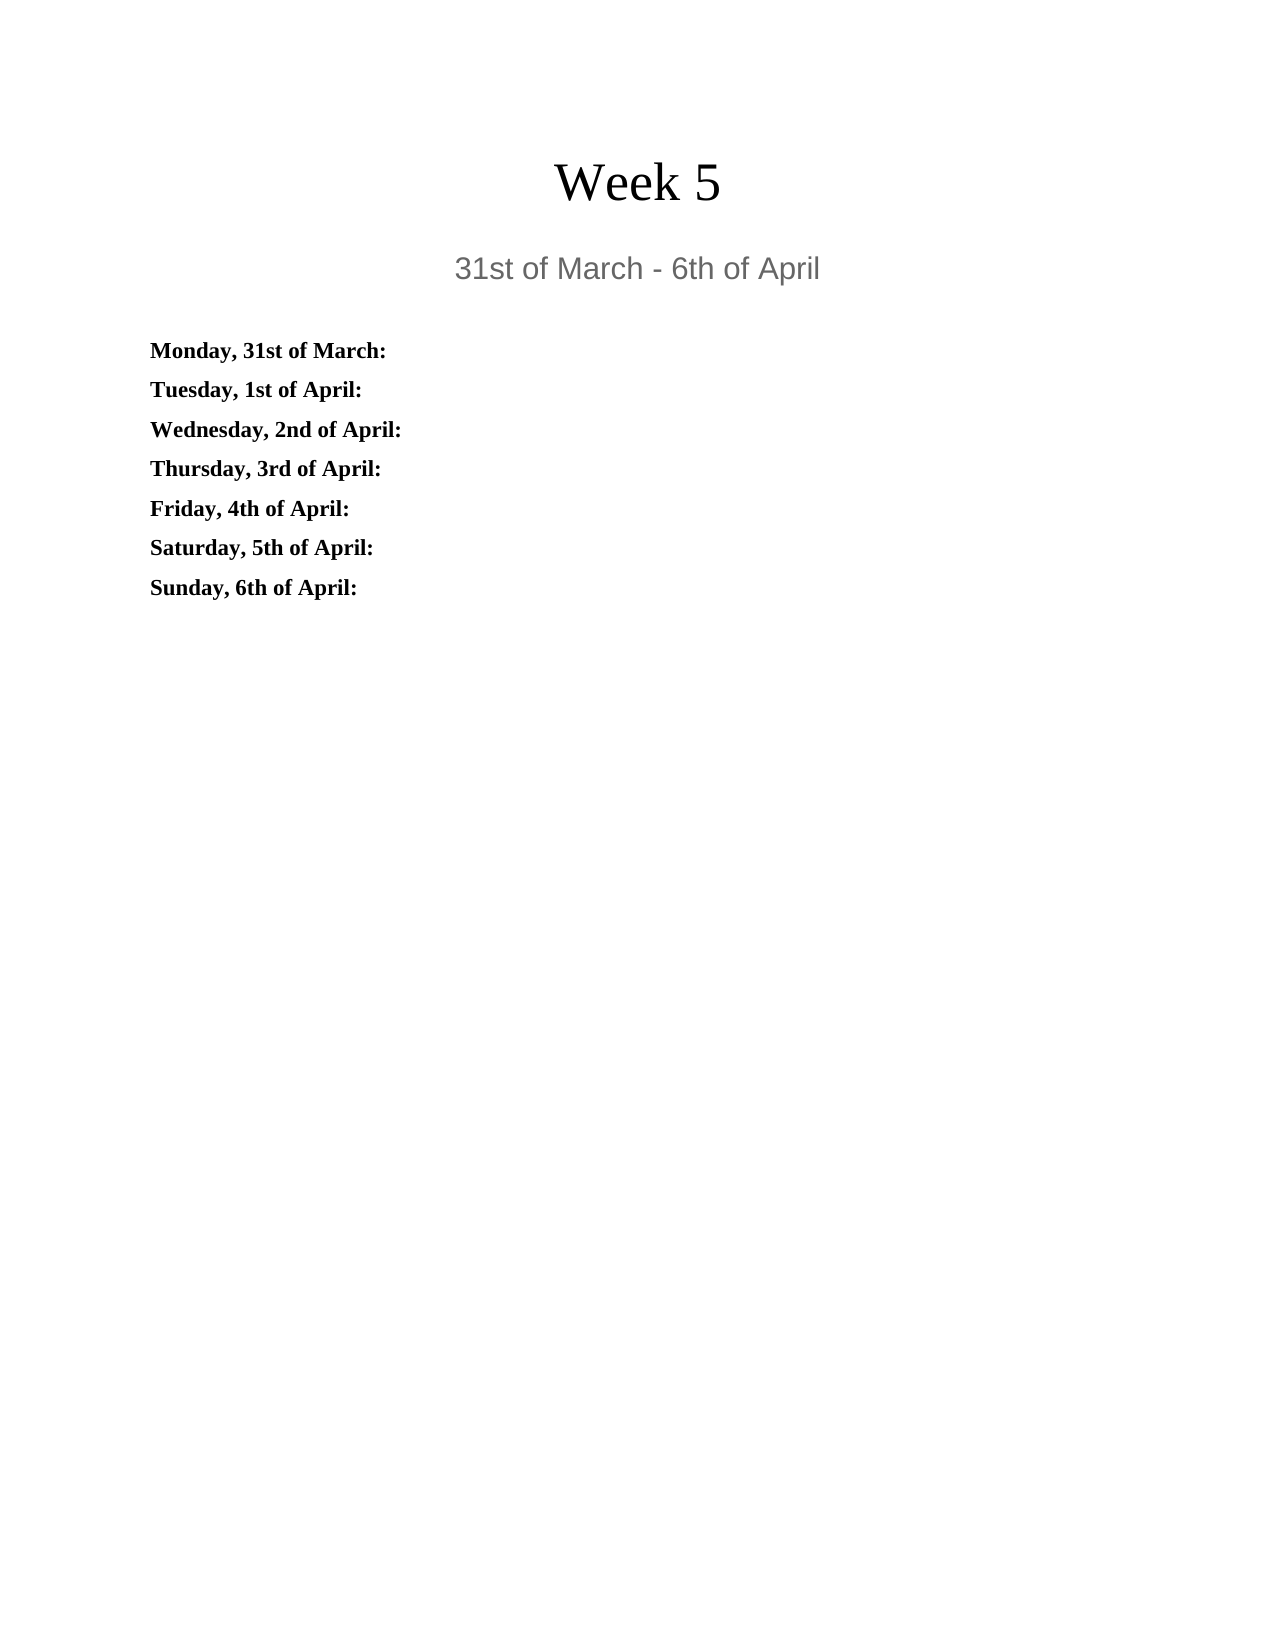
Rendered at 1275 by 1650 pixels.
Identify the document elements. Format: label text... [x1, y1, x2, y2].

text Tuesday, 1st of April: [150, 376, 1125, 403]
subtitle Week 5 [150, 150, 1125, 212]
text Friday, 4th of April: [150, 495, 1125, 521]
subtitle 31st of March - 6th of April [150, 250, 1125, 286]
text Wednesday, 2nd of April: [150, 416, 1125, 442]
text Monday, 31st of March: [150, 337, 1125, 363]
text Sunday, 6th of April: [150, 574, 1125, 600]
text Thursday, 3rd of April: [150, 455, 1125, 482]
text Saturday, 5th of April: [150, 534, 1125, 561]
